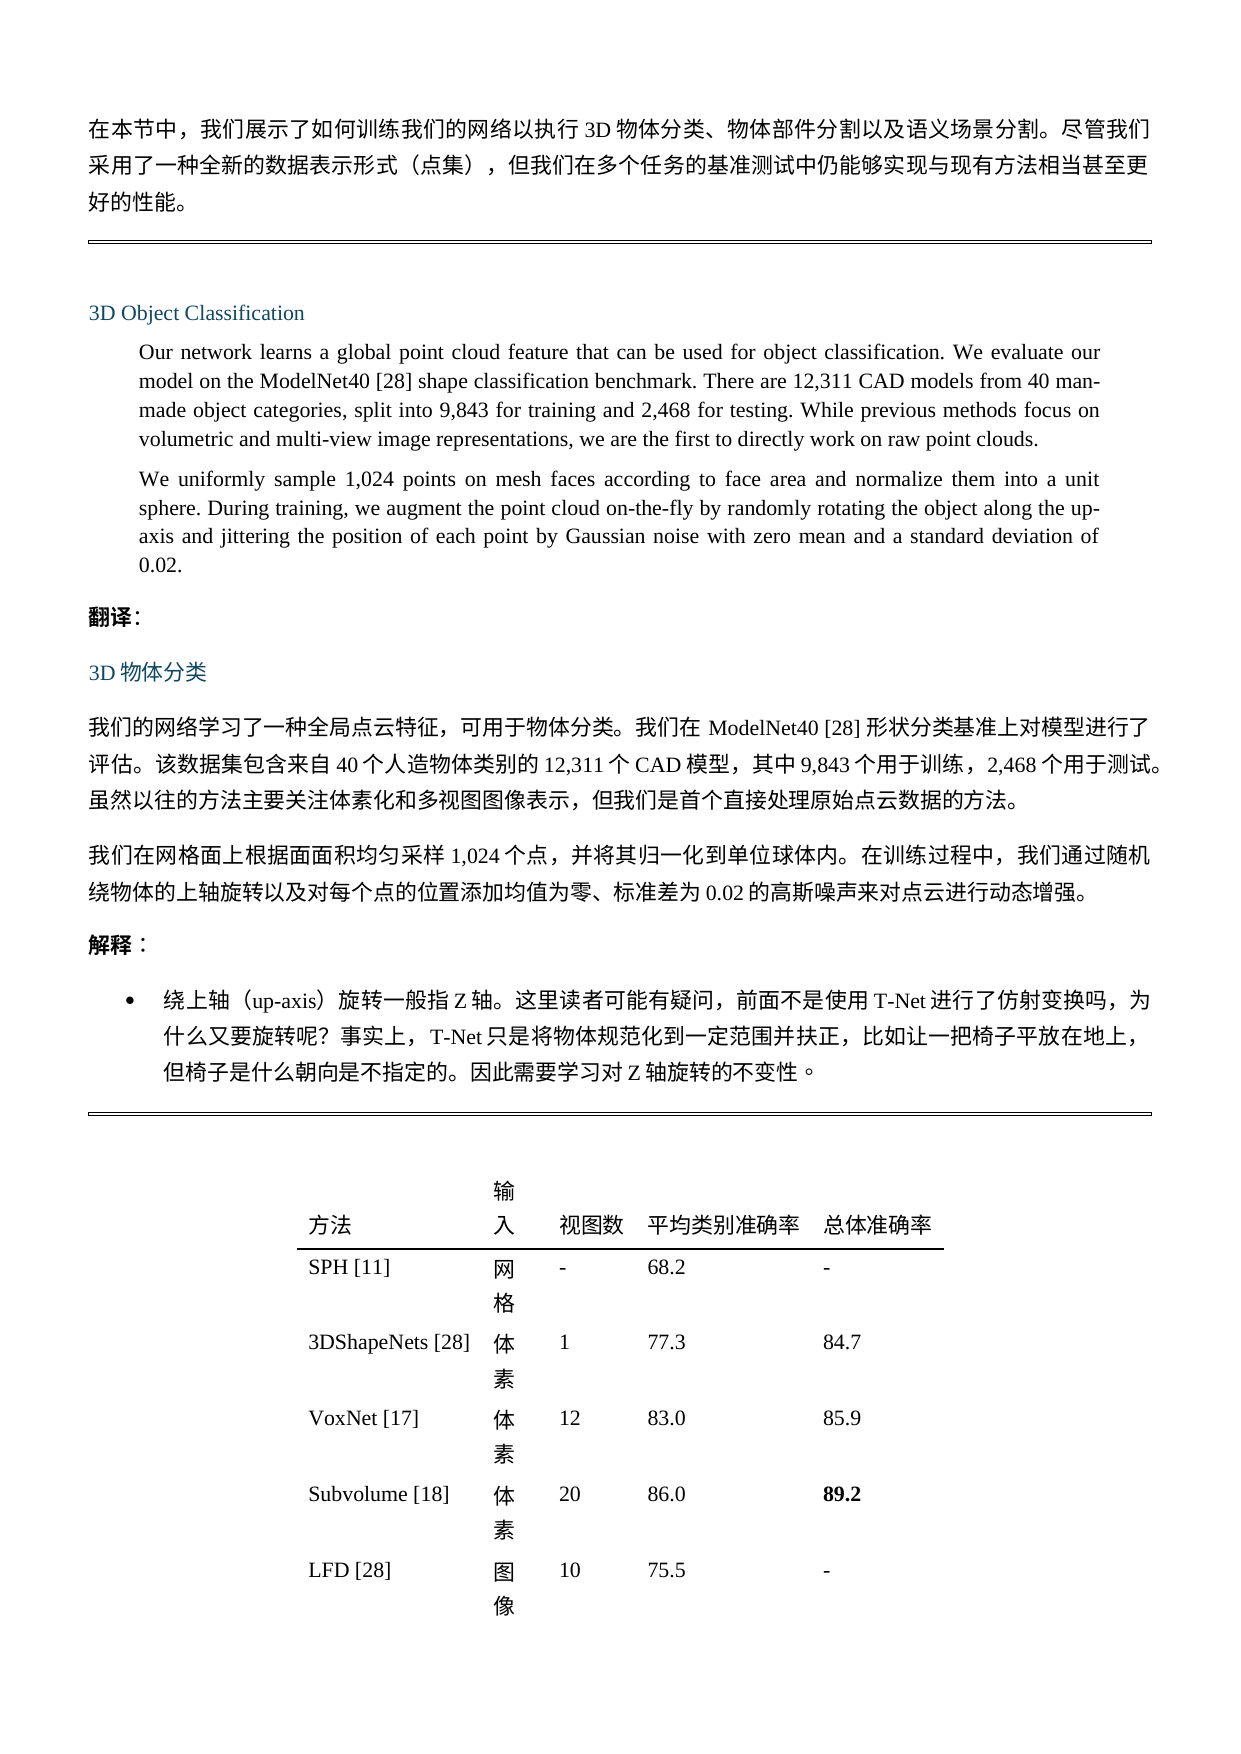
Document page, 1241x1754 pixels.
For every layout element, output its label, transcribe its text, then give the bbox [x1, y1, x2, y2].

list 绕上轴（up-axis）旋转一般指Z轴。这里读者可能有疑问，前面不是使用T-Net进行了仿射变换吗，为什么又要旋转呢？事实上，T-Net只是将物体规范化到一定范围并扶正，比如让一把椅子平放在地上，但椅子是什么朝向是不指定的。因此需要学习对Z轴旋转的不变性。 [126, 983, 1152, 1087]
table_cell LFD [28] [297, 1553, 482, 1628]
text 在本节中，我们展示了如何训练我们的网络以执行3D物体分类、物体部件分割以及语义场景分割。尽管我们采用了一种全新的数据表示形式（点集），但我们在多个任务的基准测试中仍能够实现与现有方法相当甚至更好的性能。 [89, 112, 1152, 217]
table_header 视图数 [548, 1173, 636, 1248]
table_header 总体准确率 [812, 1173, 943, 1248]
table_cell 89.2 [812, 1477, 943, 1553]
text 我们在网格面上根据面面积均匀采样1,024个点，并将其归一化到单位球体内。在训练过程中，我们通过随机绕物体的上轴旋转以及对每个点的位置添加均值为零、标准差为0.02的高斯噪声来对点云进行动态增强。 [89, 838, 1152, 906]
table_cell 体素 [482, 1326, 548, 1401]
table_cell 77.3 [636, 1326, 812, 1401]
text 翻译： [89, 600, 1152, 632]
table_cell 12 [548, 1401, 636, 1477]
table_cell 3DShapeNets [28] [297, 1326, 482, 1401]
table_header 平均类别准确率 [636, 1173, 812, 1248]
table_cell 1 [548, 1326, 636, 1401]
table_cell 86.0 [636, 1477, 812, 1553]
table_header 方法 [297, 1173, 482, 1248]
text We uniformly sample 1,024 points on mesh faces according to face area and normalize them into a unit sphere. During training, we augment the point cloud on-the-fly by randomly rotating the object along the up-axis and jittering the position of each point by Gaussian noise with zero mean and a standard deviation of 0.02. [139, 466, 1102, 578]
subtitle 3D Object Classification [89, 300, 1152, 325]
table_cell SPH [11] [297, 1250, 482, 1326]
table_cell - [812, 1250, 943, 1326]
table_cell 85.9 [812, 1401, 943, 1477]
table_cell VoxNet [17] [297, 1401, 482, 1477]
table_cell - [812, 1553, 943, 1628]
table_cell 10 [548, 1553, 636, 1628]
text Our network learns a global point cloud feature that can be used for object classification. We evaluate our model on the ModelNet40 [28] shape classification benchmark. There are 12,311 CAD models from 40 man-made object categories, split into 9,843 for training and 2,468 for testing. While previous methods focus on volumetric and multi-view image representations, we are the first to directly work on raw point clouds. [139, 339, 1102, 451]
table_cell 83.0 [636, 1401, 812, 1477]
table_cell 网格 [482, 1250, 548, 1326]
table_cell 体素 [482, 1477, 548, 1553]
table_cell - [548, 1250, 636, 1326]
table_cell 84.7 [812, 1326, 943, 1401]
text 解释： [89, 930, 1152, 959]
table_header 输入 [482, 1173, 548, 1248]
table_cell 75.5 [636, 1553, 812, 1628]
table_cell 体素 [482, 1401, 548, 1477]
table_cell 图像 [482, 1553, 548, 1628]
table_cell 68.2 [636, 1250, 812, 1326]
table_cell Subvolume [18] [297, 1477, 482, 1553]
subtitle 3D物体分类 [89, 655, 1152, 687]
table_cell 20 [548, 1477, 636, 1553]
text 我们的网络学习了一种全局点云特征，可用于物体分类。我们在ModelNet40 [28] 形状分类基准上对模型进行了评估。该数据集包含来自40个人造物体类别的12,311个CAD模型，其中9,843个用于训练，2,468个用于测试。虽然以往的方法主要关注体素化和多视图图像表示，但我们是首个直接处理原始点云数据的方法。 [89, 710, 1152, 815]
